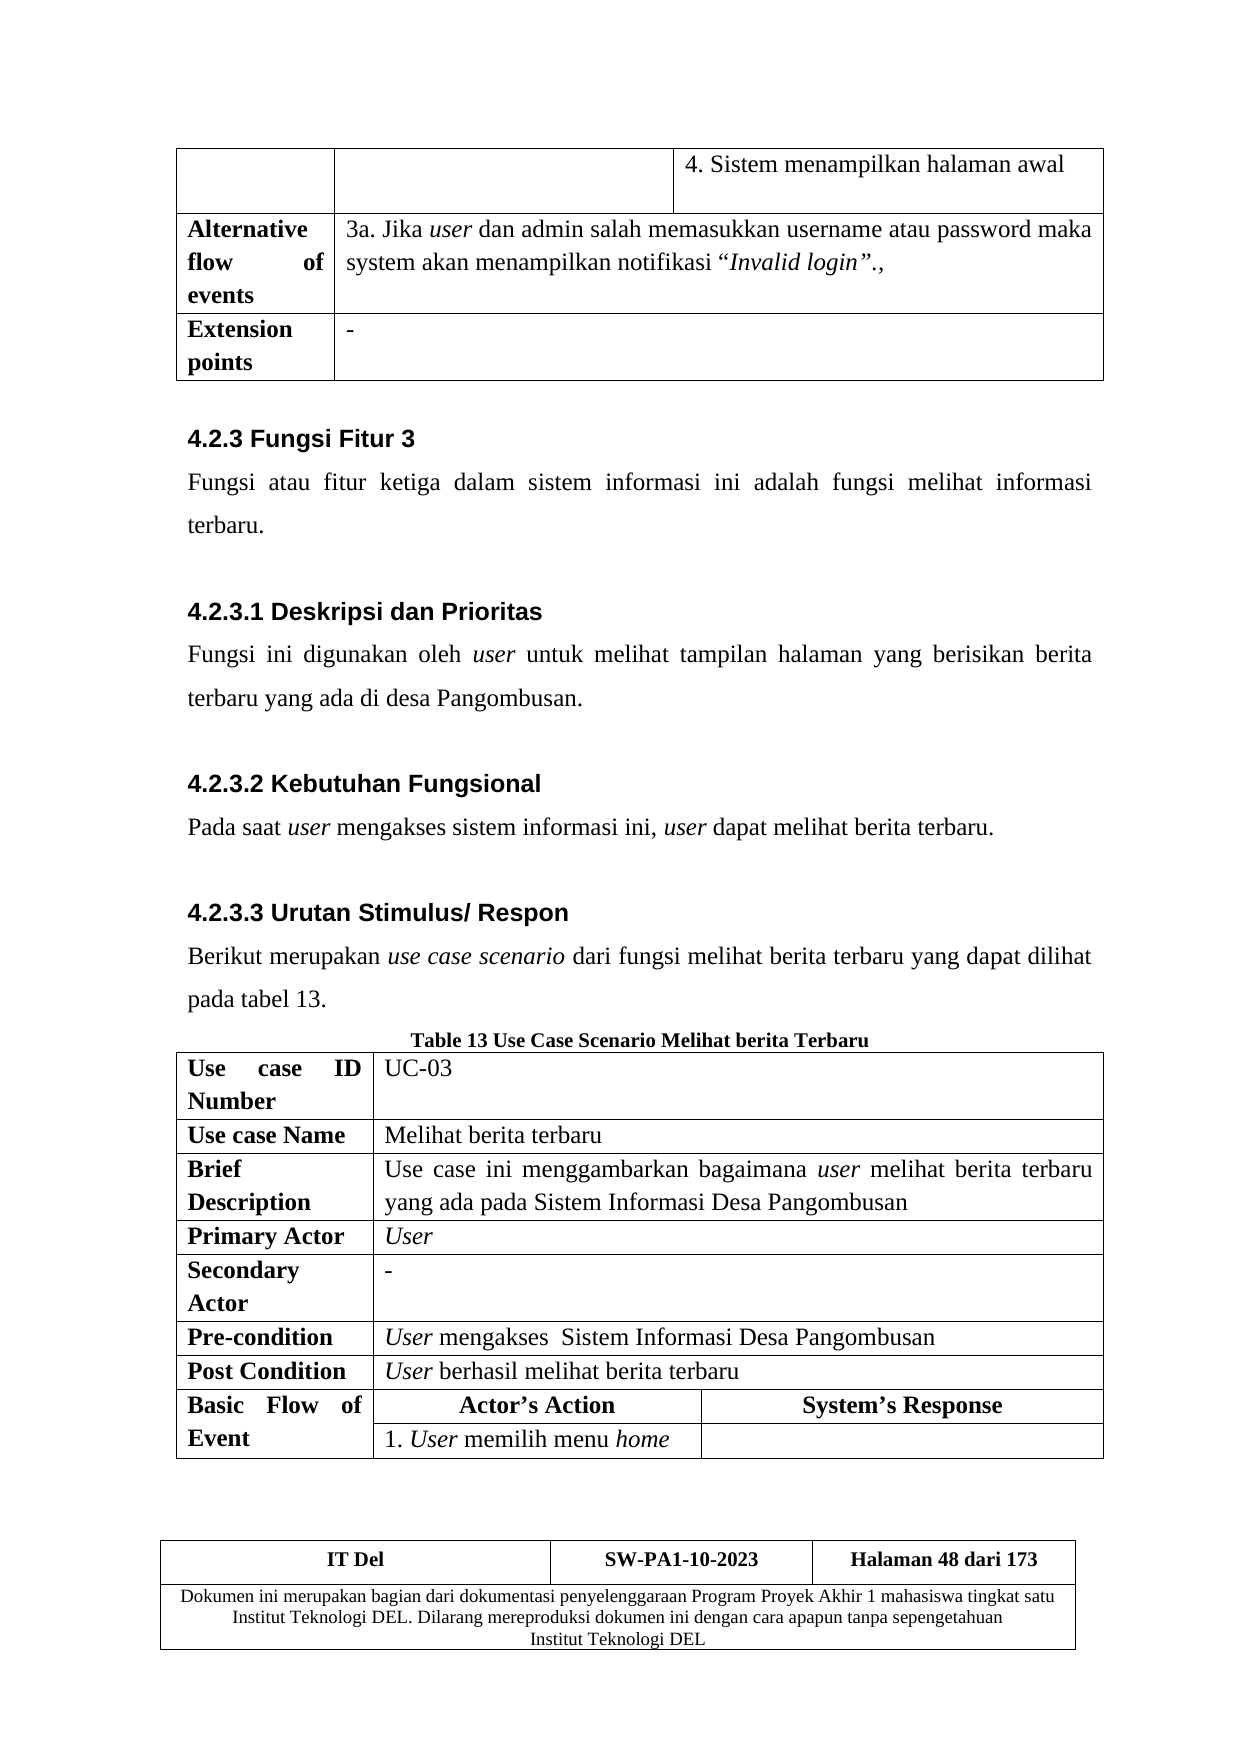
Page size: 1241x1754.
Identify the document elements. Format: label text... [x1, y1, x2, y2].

table_cell [335, 149, 673, 213]
table_cell Basic Flow of Event [177, 1390, 373, 1457]
text Pada saat user mengakses sistem informasi ini, user dapat melihat berita terbaru. [187, 812, 1092, 841]
text Fungsi ini digunakan oleh user untuk melihat tampilan halaman yang berisikan berita terbaru yang ada di desa Pangombusan. [187, 639, 1092, 711]
table_cell Post Condition [177, 1356, 373, 1389]
table_cell System’s Response [702, 1390, 1103, 1423]
table_cell - [374, 1255, 1103, 1321]
table_cell 3a. Jika user dan admin salah memasukkan username atau password maka system akan menampilkan notifikasi “Invalid login”., [335, 214, 1103, 313]
table_cell Use case Name [177, 1120, 373, 1153]
table_cell Brief Description [177, 1154, 373, 1220]
text 4.2.3.1 Deskripsi dan Prioritas [187, 596, 1092, 625]
text Table 13 Use Case Scenario Melihat berita Terbaru [187, 1028, 1092, 1052]
table_cell 1. User memilih menu home [374, 1424, 701, 1457]
table_cell Extension points [177, 314, 334, 380]
text 4.2.3 Fungsi Fitur 3 [187, 424, 1092, 453]
text Fungsi atau fitur ketiga dalam sistem informasi ini adalah fungsi melihat informasi terbaru. [187, 467, 1092, 539]
table_cell [702, 1424, 1103, 1457]
text 4.2.3.2 Kebutuhan Fungsional [187, 769, 1092, 798]
table_cell Primary Actor [177, 1221, 373, 1254]
table_cell Secondary Actor [177, 1255, 373, 1321]
table_cell User [374, 1221, 1103, 1254]
table_cell Alternative flow of events [177, 214, 334, 313]
table_header UC-03 [374, 1053, 1103, 1119]
table_cell 4. Sistem menampilkan halaman awal [674, 149, 1103, 213]
table_cell Actor’s Action [374, 1390, 701, 1423]
table_header Use case ID Number [177, 1053, 373, 1119]
table_cell - [335, 314, 1103, 380]
table_cell Pre-condition [177, 1322, 373, 1355]
table_cell User berhasil melihat berita terbaru [374, 1356, 1103, 1389]
text 4.2.3.3 Urutan Stimulus/ Respon [187, 898, 1092, 927]
table_cell Melihat berita terbaru [374, 1120, 1103, 1153]
text Berikut merupakan use case scenario dari fungsi melihat berita terbaru yang dapat dilihat pada tabel 13. [187, 941, 1092, 1013]
table_cell Use case ini menggambarkan bagaimana user melihat berita terbaru yang ada pada Sistem Informasi Desa Pangombusan [374, 1154, 1103, 1220]
table_cell User mengakses Sistem Informasi Desa Pangombusan [374, 1322, 1103, 1355]
